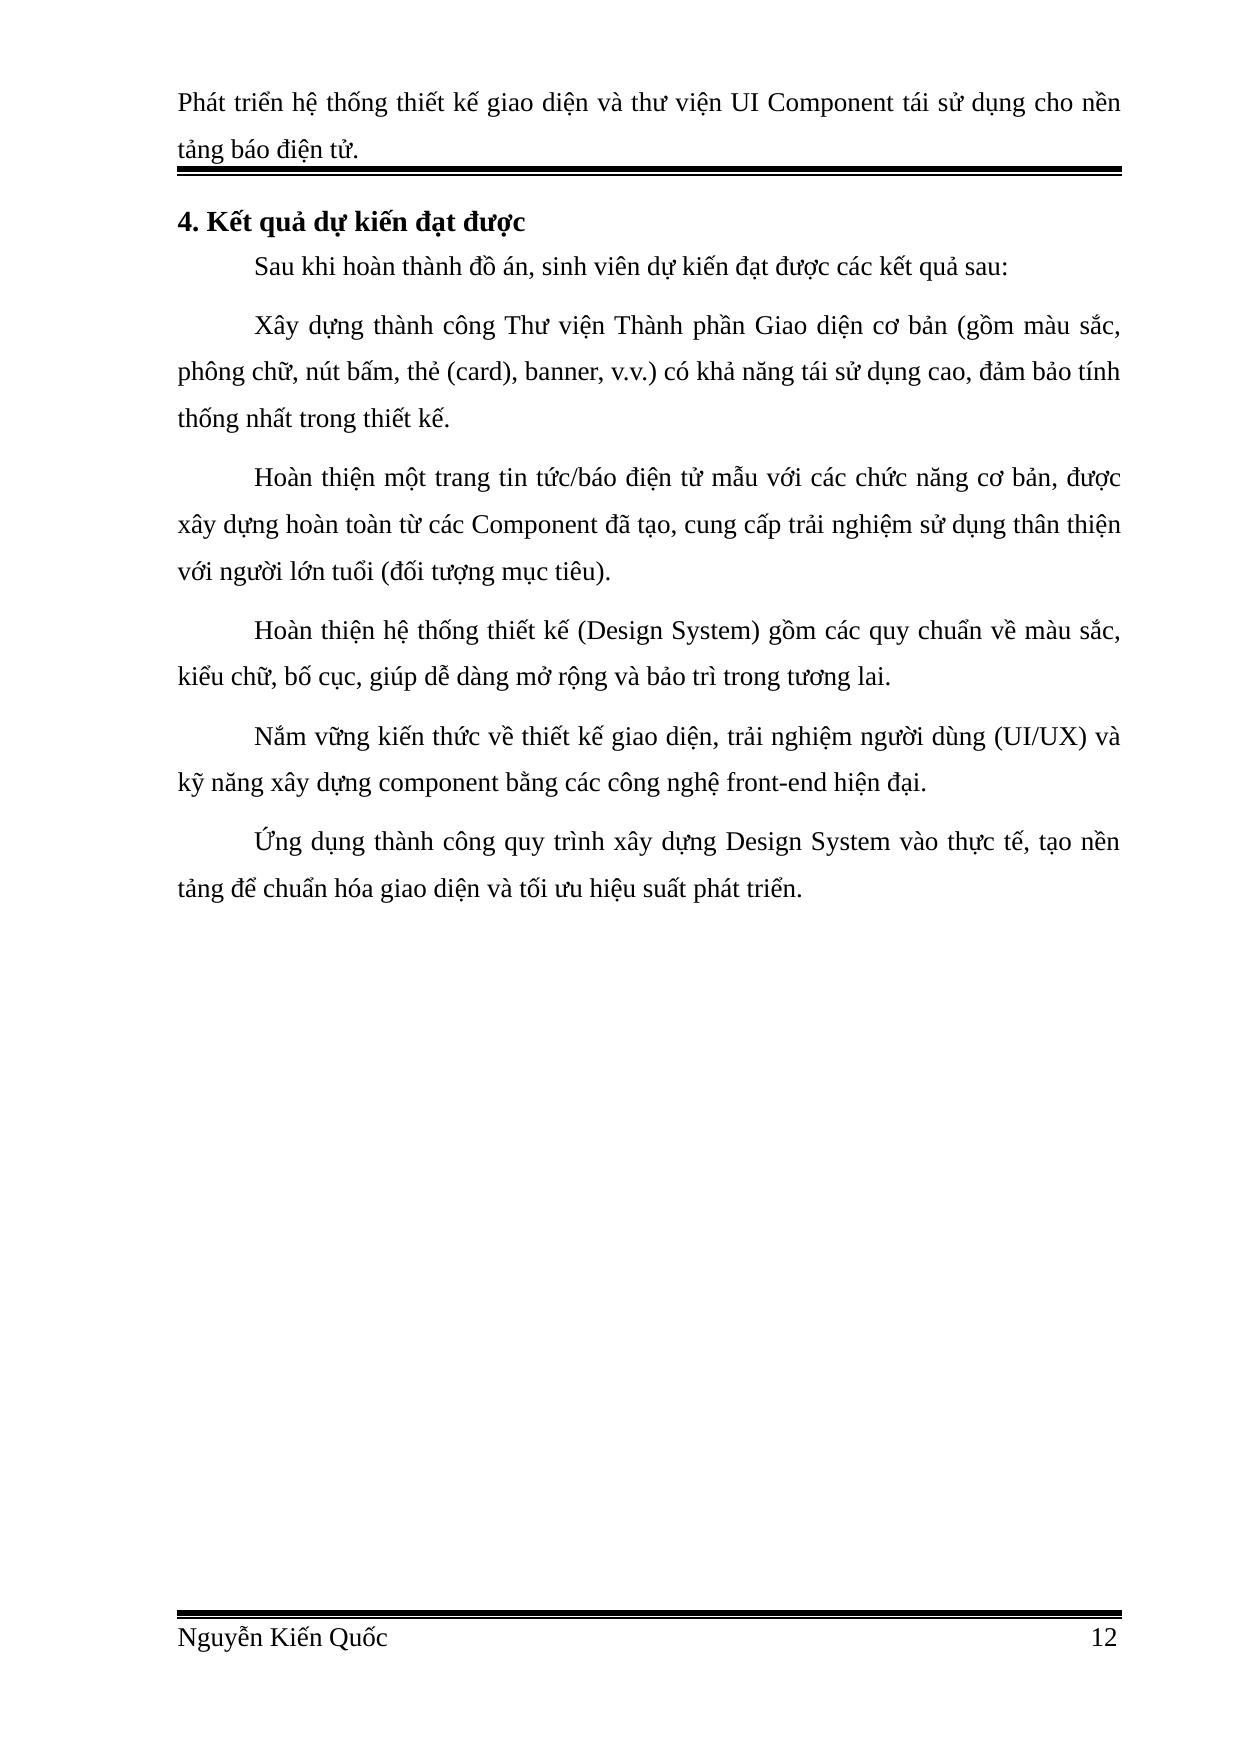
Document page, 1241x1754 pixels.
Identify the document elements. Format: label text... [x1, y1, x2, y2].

text Ứng dụng thành công quy trình xây dựng Design System vào thực tế, tạo nền tảng để chuẩn hóa giao diện và tối ưu hiệu suất phát triển. [177, 826, 1122, 903]
text Hoàn thiện một trang tin tức/báo điện tử mẫu với các chức năng cơ bản, được xây dựng hoàn toàn từ các Component đã tạo, cung cấp trải nghiệm sử dụng thân thiện với người lớn tuổi (đối tượng mục tiêu). [177, 461, 1122, 586]
list Kết quả dự kiến đạt được [177, 204, 1122, 237]
text Nắm vững kiến thức về thiết kế giao diện, trải nghiệm người dùng (UI/UX) và kỹ năng xây dựng component bằng các công nghệ front-end hiện đại. [177, 720, 1122, 797]
text Hoàn thiện hệ thống thiết kế (Design System) gồm các quy chuẩn về màu sắc, kiểu chữ, bố cục, giúp dễ dàng mở rộng và bảo trì trong tương lai. [177, 614, 1122, 692]
text Sau khi hoàn thành đồ án, sinh viên dự kiến đạt được các kết quả sau: [177, 250, 1122, 281]
text Xây dựng thành công Thư viện Thành phần Giao diện cơ bản (gồm màu sắc, phông chữ, nút bấm, thẻ (card), banner, v.v.) có khả năng tái sử dụng cao, đảm bảo tính thống nhất trong thiết kế. [177, 309, 1122, 433]
